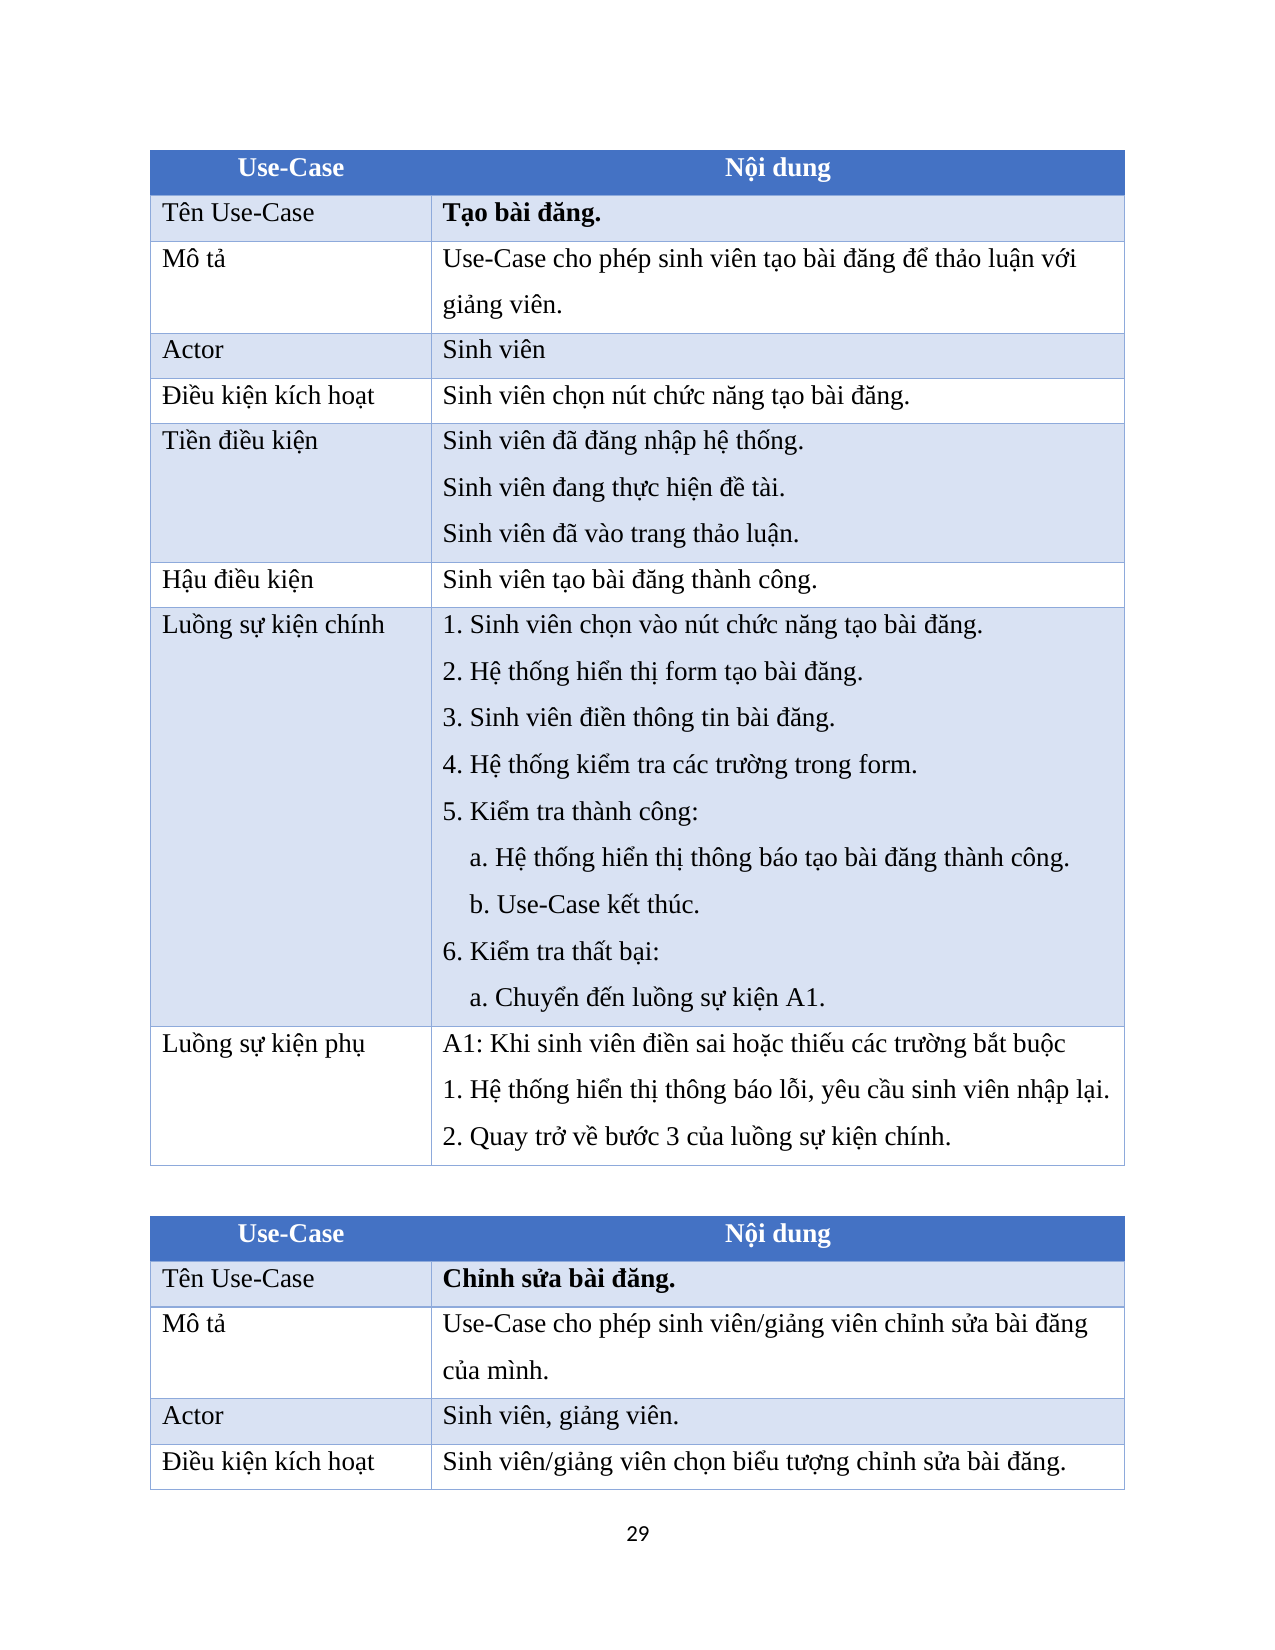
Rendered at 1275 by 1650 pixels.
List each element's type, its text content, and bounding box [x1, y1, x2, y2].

table_cell Tên Use-Case [151, 1262, 431, 1306]
table_cell Hậu điều kiện [151, 563, 431, 607]
table_cell Sinh viên [432, 334, 1124, 378]
table_cell Tạo bài đăng. [432, 196, 1124, 241]
table_cell Luồng sự kiện chính [151, 608, 431, 1026]
table_cell Use-Case cho phép sinh viên tạo bài đăng để thảo luận với giảng viên. [432, 242, 1124, 333]
table_cell Sinh viên/giảng viên chọn biểu tượng chỉnh sửa bài đăng. [432, 1445, 1124, 1489]
table_header Nội dung [432, 1217, 1124, 1261]
table_cell Luồng sự kiện phụ [151, 1027, 431, 1164]
table_cell Sinh viên tạo bài đăng thành công. [432, 563, 1124, 607]
table_cell Use-Case cho phép sinh viên/giảng viên chỉnh sửa bài đăng của mình. [432, 1308, 1124, 1398]
table_cell Actor [151, 1399, 431, 1444]
table_cell Sinh viên chọn nút chức năng tạo bài đăng. [432, 379, 1124, 423]
table_cell Tên Use-Case [151, 196, 431, 241]
table_cell Mô tả [151, 242, 431, 333]
table_cell Sinh viên, giảng viên. [432, 1399, 1124, 1444]
table_cell Điều kiện kích hoạt [151, 379, 431, 423]
table_cell Tiền điều kiện [151, 424, 431, 562]
table_cell Điều kiện kích hoạt [151, 1445, 431, 1489]
table_cell A1: Khi sinh viên điền sai hoặc thiếu các trường bắt buộc 1. Hệ thống hiển thị thông báo lỗi, yêu cầu sinh viên nhập lại. 2. Quay trở về bước 3 của luồng sự kiện chính. [432, 1027, 1124, 1164]
table_header Use-Case [151, 1217, 431, 1261]
table_cell Sinh viên đã đăng nhập hệ thống. Sinh viên đang thực hiện đề tài. Sinh viên đã vào trang thảo luận. [432, 424, 1124, 562]
table_cell Chỉnh sửa bài đăng. [432, 1262, 1124, 1306]
table_header Use-Case [151, 151, 431, 195]
table_cell Mô tả [151, 1308, 431, 1398]
table_header Nội dung [432, 151, 1124, 195]
table_cell 1. Sinh viên chọn vào nút chức năng tạo bài đăng. 2. Hệ thống hiển thị form tạo bài đăng. 3. Sinh viên điền thông tin bài đăng. 4. Hệ thống kiểm tra các trường trong form. 5. Kiểm tra thành công: a. Hệ thống hiển thị thông báo tạo bài đăng thành công. b. Use-Case kết thúc. 6. Kiểm tra thất bại: a. Chuyển đến luồng sự kiện A1. [432, 608, 1124, 1026]
table_cell Actor [151, 334, 431, 378]
